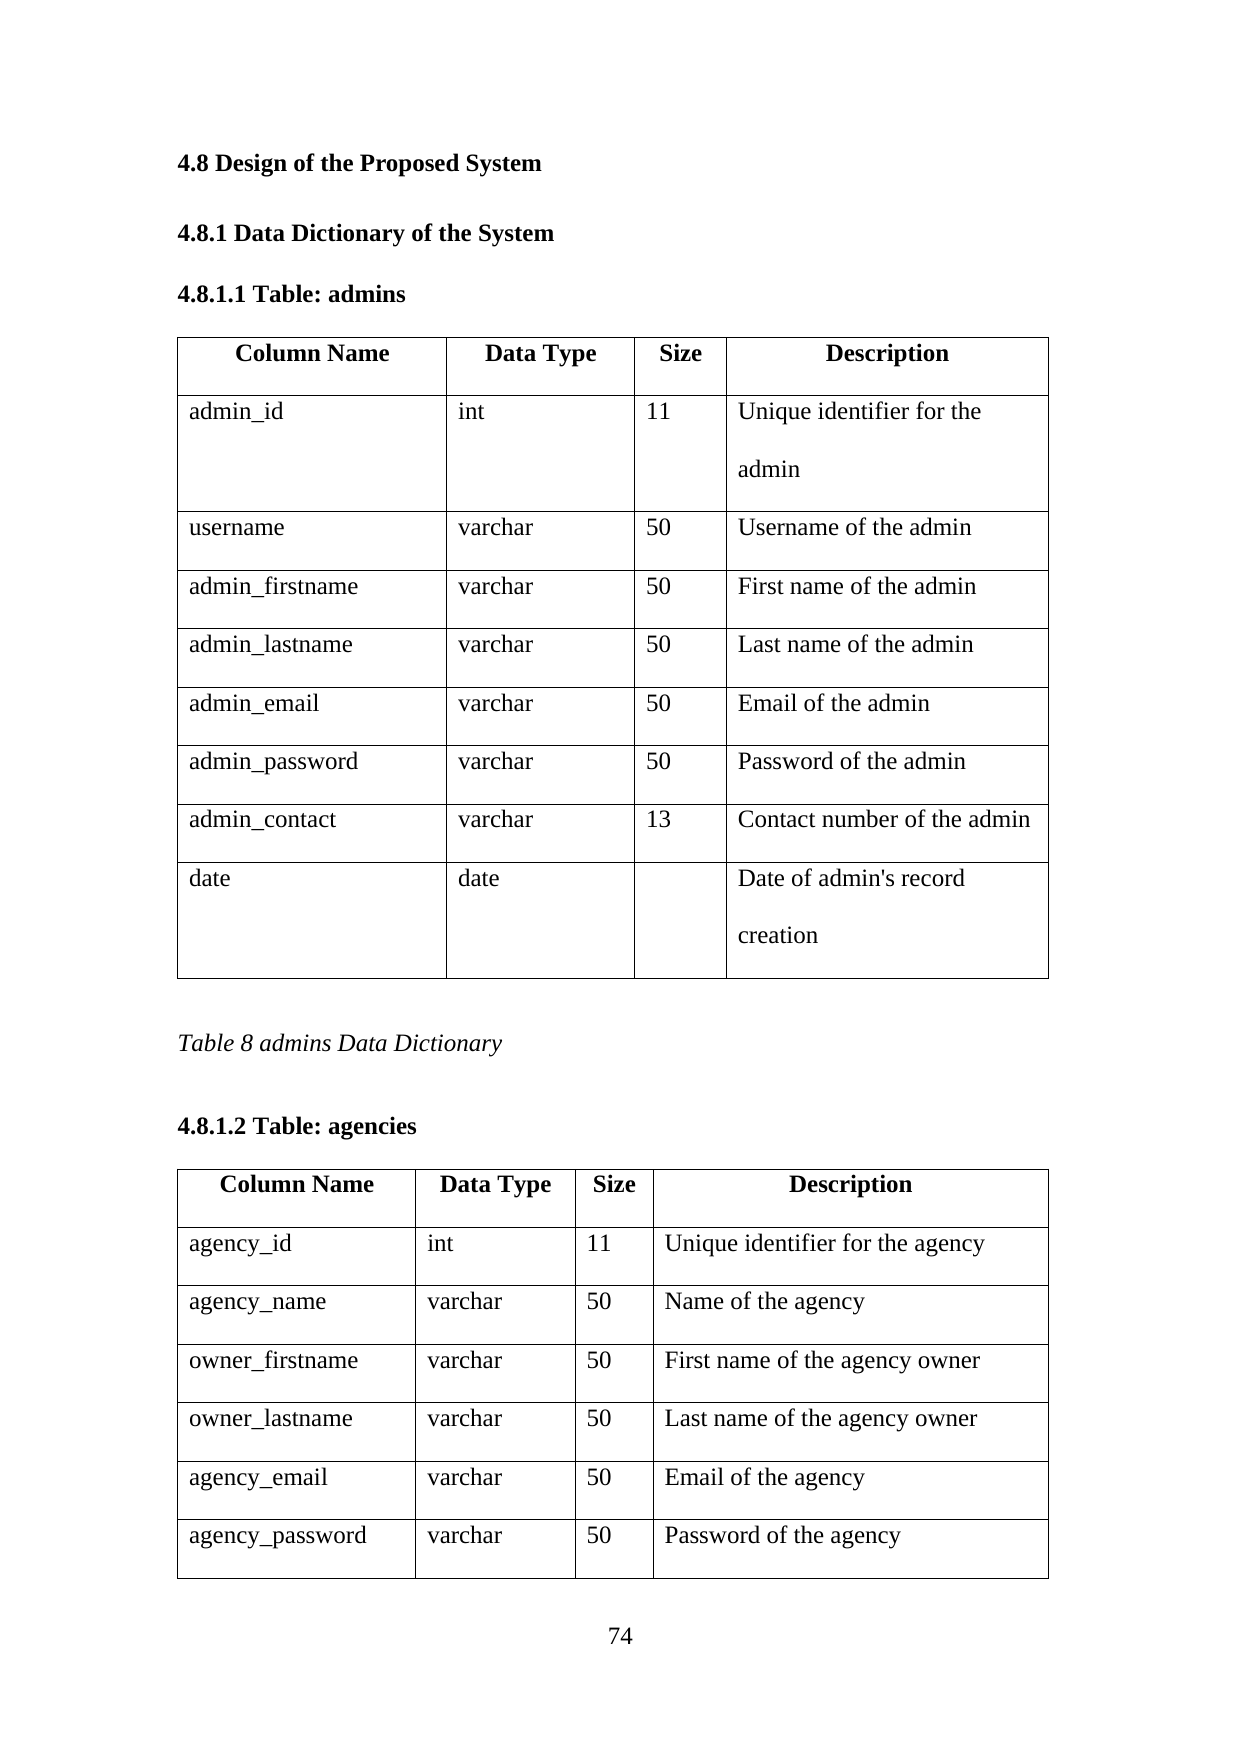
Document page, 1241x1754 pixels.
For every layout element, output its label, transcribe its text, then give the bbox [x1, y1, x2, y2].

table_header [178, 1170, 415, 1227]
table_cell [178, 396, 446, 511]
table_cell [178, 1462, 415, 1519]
subtitle 4.8.1 Data Dictionary of the System [177, 218, 1063, 246]
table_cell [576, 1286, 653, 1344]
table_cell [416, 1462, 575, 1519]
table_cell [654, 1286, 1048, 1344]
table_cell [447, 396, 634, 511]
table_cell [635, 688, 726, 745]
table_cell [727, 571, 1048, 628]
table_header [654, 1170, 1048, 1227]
text Table 8 admins Data Dictionary [177, 1028, 1063, 1057]
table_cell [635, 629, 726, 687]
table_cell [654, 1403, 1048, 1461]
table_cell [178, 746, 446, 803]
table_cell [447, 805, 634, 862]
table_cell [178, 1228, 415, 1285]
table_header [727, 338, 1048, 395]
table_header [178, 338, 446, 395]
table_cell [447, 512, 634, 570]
subtitle 4.8.1.1 Table: admins [177, 279, 1063, 308]
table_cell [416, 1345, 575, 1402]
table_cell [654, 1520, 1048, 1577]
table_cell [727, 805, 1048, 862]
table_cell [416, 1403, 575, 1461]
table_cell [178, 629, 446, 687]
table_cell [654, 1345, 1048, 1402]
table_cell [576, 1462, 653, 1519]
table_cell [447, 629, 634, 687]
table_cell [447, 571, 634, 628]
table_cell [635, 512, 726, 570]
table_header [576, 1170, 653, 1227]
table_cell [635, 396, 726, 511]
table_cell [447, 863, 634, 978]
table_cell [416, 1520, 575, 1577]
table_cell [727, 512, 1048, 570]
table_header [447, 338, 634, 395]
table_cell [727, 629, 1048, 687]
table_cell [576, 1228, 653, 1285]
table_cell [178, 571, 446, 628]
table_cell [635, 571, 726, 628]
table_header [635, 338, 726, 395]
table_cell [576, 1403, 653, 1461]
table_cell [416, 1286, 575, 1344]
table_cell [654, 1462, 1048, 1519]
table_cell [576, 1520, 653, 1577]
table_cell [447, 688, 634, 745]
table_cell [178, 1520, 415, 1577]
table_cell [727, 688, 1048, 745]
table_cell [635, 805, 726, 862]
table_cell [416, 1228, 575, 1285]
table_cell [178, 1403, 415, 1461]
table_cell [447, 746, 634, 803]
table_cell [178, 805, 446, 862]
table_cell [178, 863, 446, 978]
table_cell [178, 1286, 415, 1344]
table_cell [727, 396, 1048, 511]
subtitle 4.8.1.2 Table: agencies [177, 1111, 1063, 1140]
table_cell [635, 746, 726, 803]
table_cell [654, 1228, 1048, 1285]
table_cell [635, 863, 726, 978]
subtitle 4.8 Design of the Proposed System [177, 148, 1063, 176]
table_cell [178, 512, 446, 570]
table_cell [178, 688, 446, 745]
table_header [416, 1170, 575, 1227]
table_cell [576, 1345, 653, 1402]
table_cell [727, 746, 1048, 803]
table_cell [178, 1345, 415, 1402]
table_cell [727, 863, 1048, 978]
